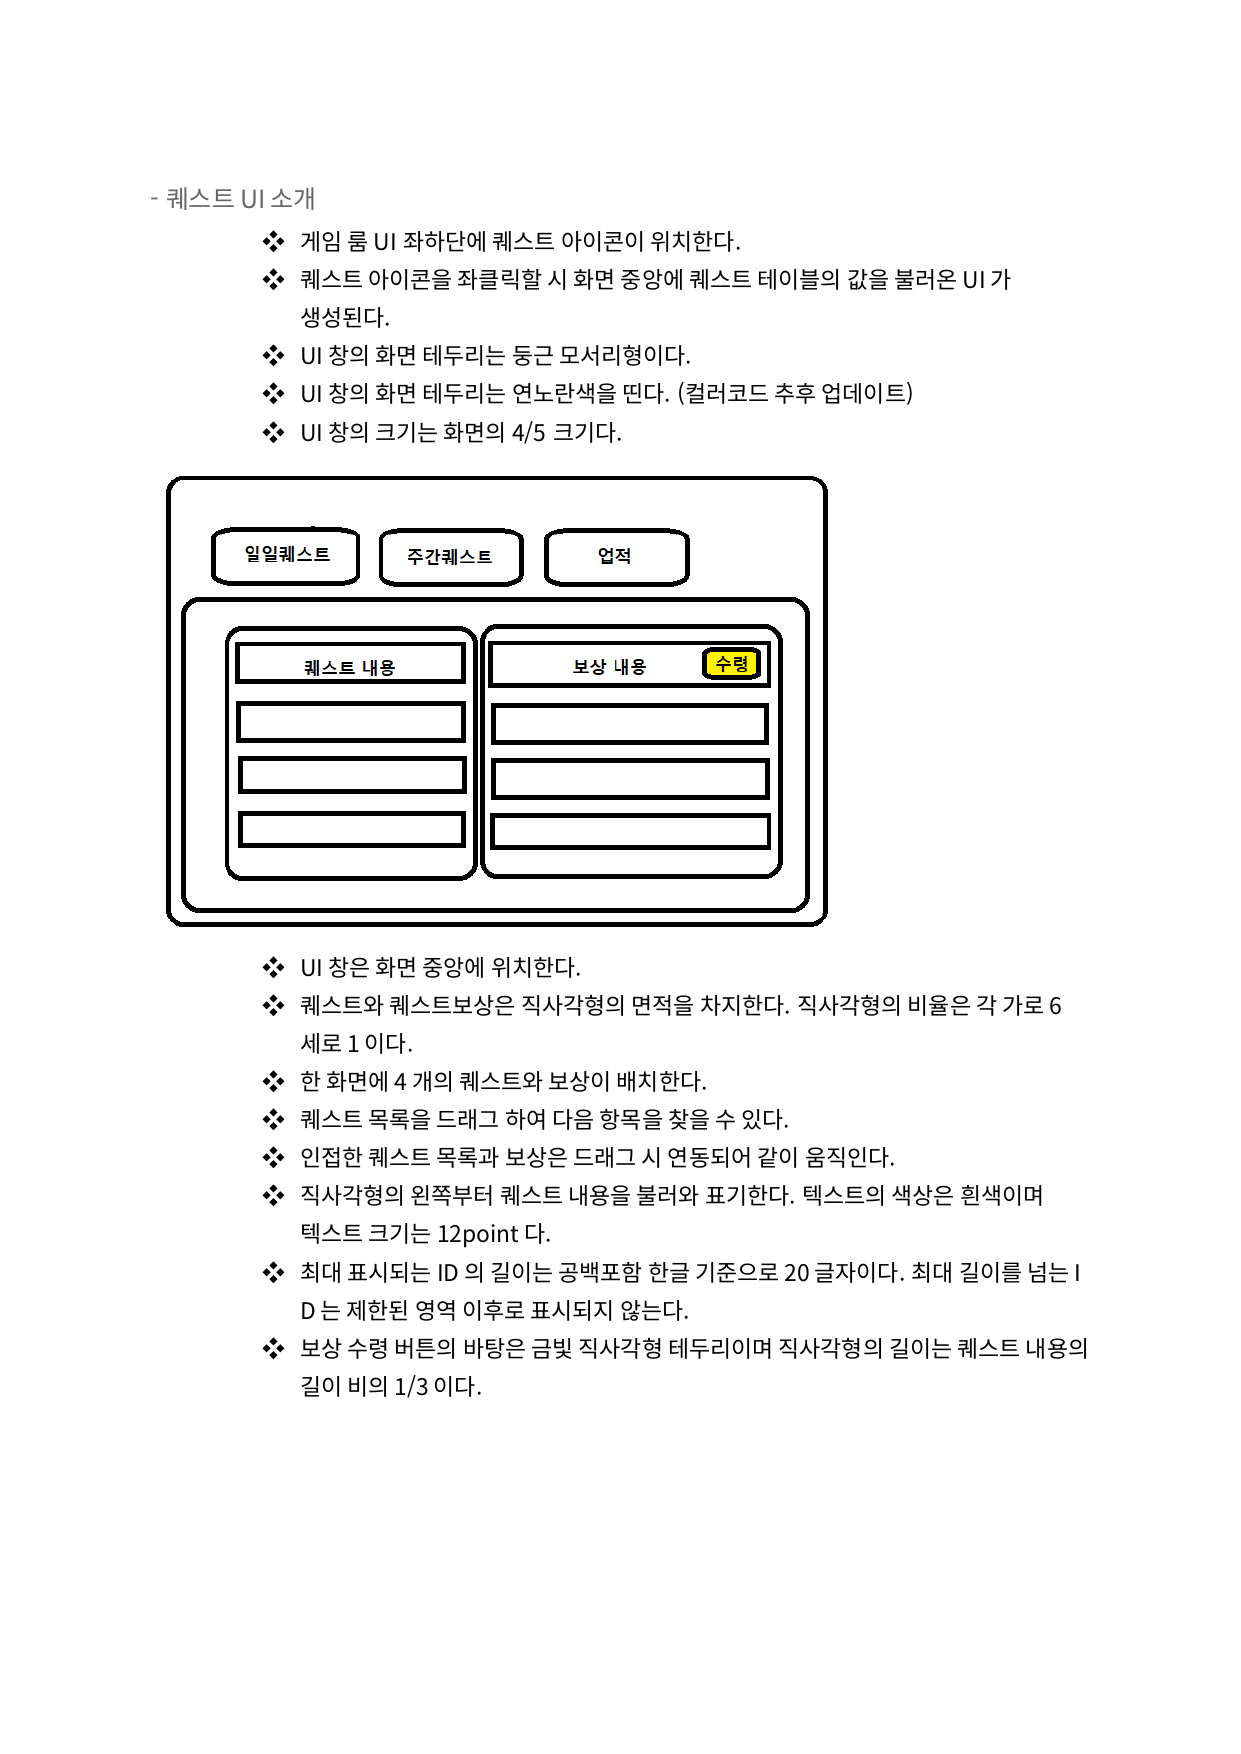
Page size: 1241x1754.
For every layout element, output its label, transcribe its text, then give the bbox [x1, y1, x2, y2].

list UI창의 크기는 화면의 4/5 크기다. [262, 414, 1090, 448]
list 한 화면에 4개의 퀘스트와 보상이 배치한다. [262, 1064, 1090, 1097]
subtitle - 퀘스트 UI소개 [150, 179, 1090, 215]
list 보상 수령 버튼의 바탕은 금빛 직사각형 테두리이며 직사각형의 길이는 퀘스트 내용의 길이 비의 1/3이다. [262, 1331, 1090, 1402]
list UI창의 화면 테두리는 연노란색을 띤다. (컬러코드 추후 업데이트) [262, 376, 1090, 409]
list 퀘스트 아이콘을 좌클릭할 시 화면 중앙에 퀘스트 테이블의 값을 불러온 UI가 생성된다. [262, 262, 1090, 333]
list 최대 표시되는 ID의 길이는 공백포함 한글 기준으로 20글자이다. 최대 길이를 넘는 ID는 제한된 영역 이후로 표시되지 않는다. [262, 1254, 1090, 1326]
list UI창의 화면 테두리는 둥근 모서리형이다. [262, 338, 1090, 371]
list 직사각형의 왼쪽부터 퀘스트 내용을 불러와 표기한다. 텍스트의 색상은 흰색이며 텍스트 크기는 12point다. [262, 1178, 1090, 1249]
list 인접한 퀘스트 목록과 보상은 드래그 시 연동되어 같이 움직인다. [262, 1140, 1090, 1173]
list 퀘스트 목록을 드래그 하여 다음 항목을 찾을 수 있다. [262, 1102, 1090, 1135]
picture [150, 452, 848, 946]
list 퀘스트와 퀘스트보상은 직사각형의 면적을 차지한다. 직사각형의 비율은 각 가로6 세로 1이다. [262, 987, 1090, 1059]
list 게임 룸 UI 좌하단에 퀘스트 아이콘이 위치한다. [262, 224, 1090, 257]
list UI창은 화면 중앙에 위치한다. [262, 949, 1090, 983]
